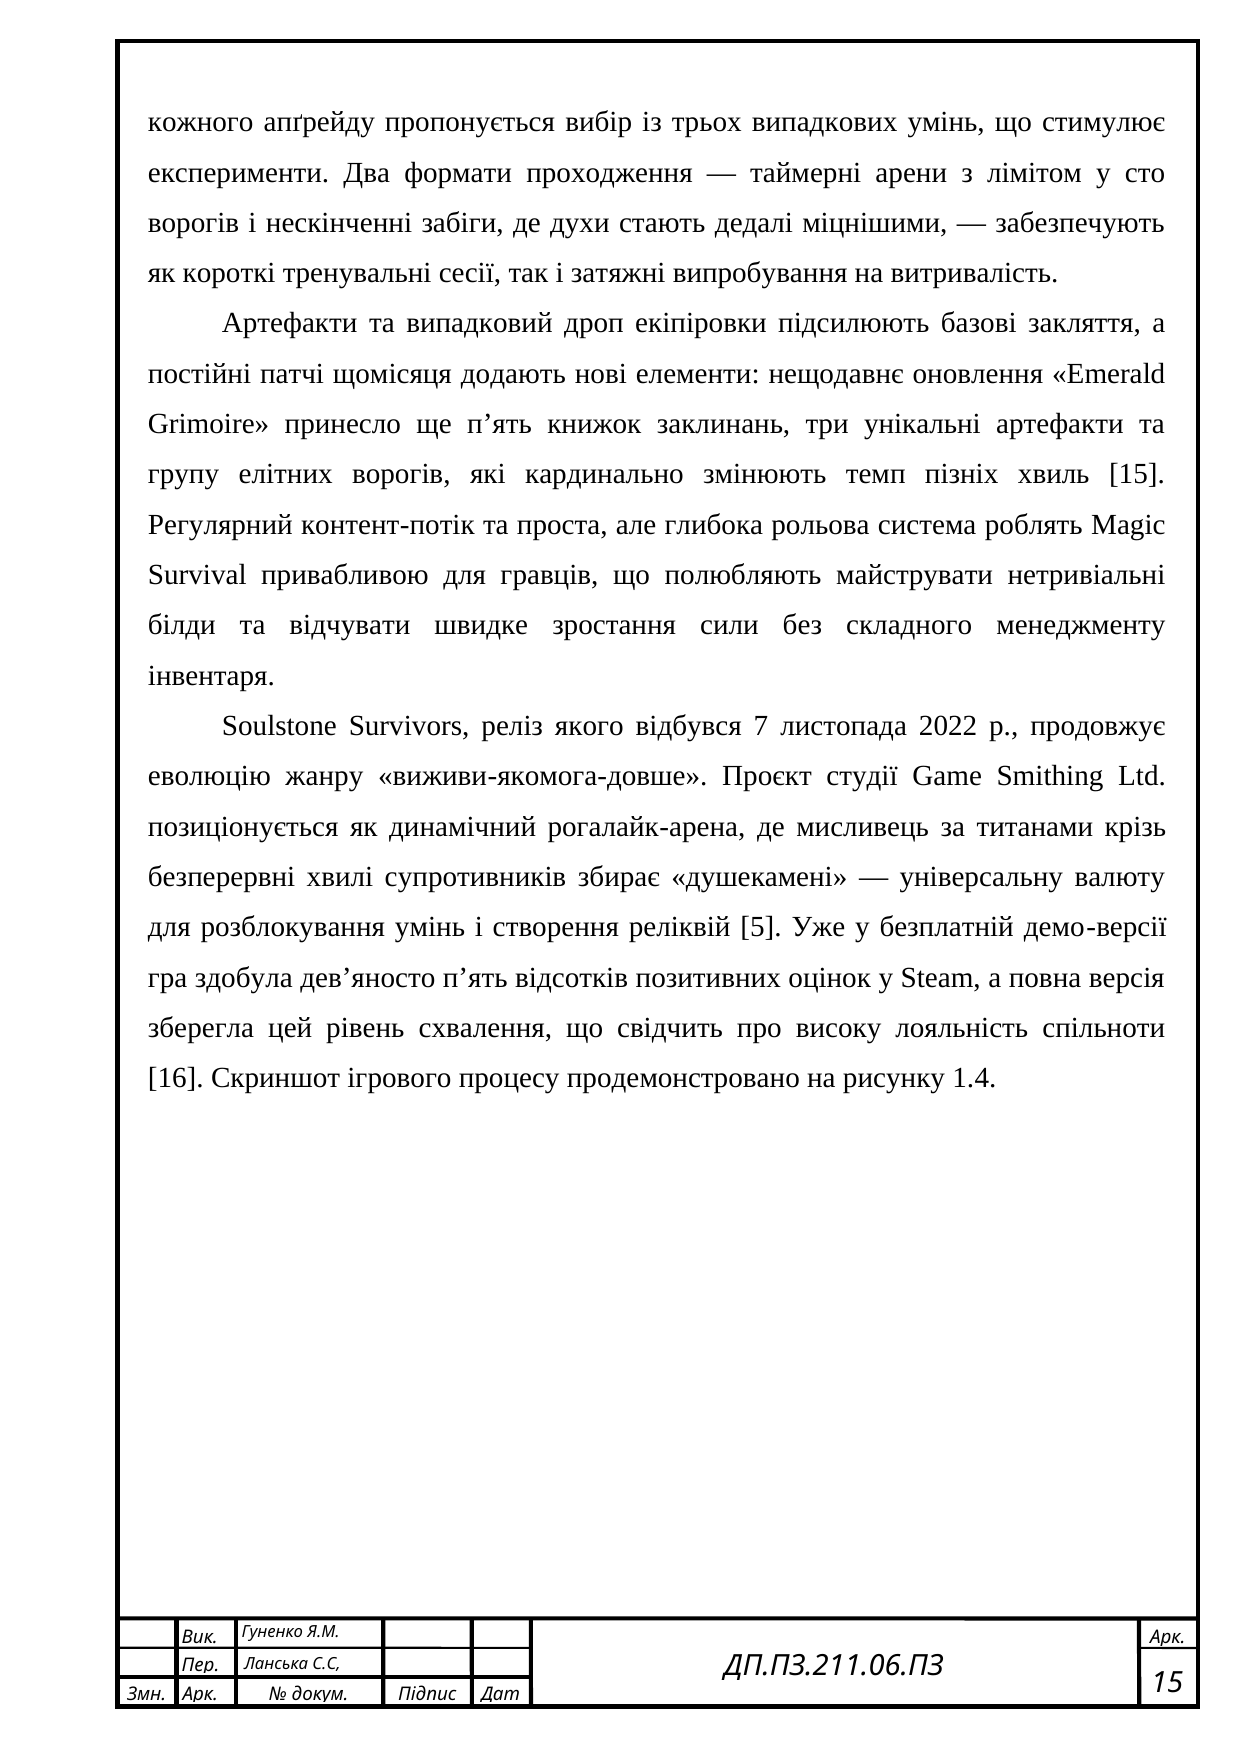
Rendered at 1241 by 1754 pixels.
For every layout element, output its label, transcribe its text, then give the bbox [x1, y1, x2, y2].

text Артефакти та випадковий дроп екіпіровки підсилюють базові закляття, а постійні патчі щомісяця додають нові елементи: нещодавнє оновлення «Emerald Grimoire» принесло ще п’ять книжок заклинань, три унікальні артефакти та групу елітних ворогів, які кардинально змінюють темп пізніх хвиль [15]. Регулярний контент‑потік та проста, але глибока рольова система роблять Magic Survival привабливою для гравців, що полюбляють майструвати нетривіальні білди та відчувати швидке зростання сили без складного менеджменту інвентаря. [148, 306, 1166, 691]
text Soulstone Survivors, реліз якого відбувся 7 листопада 2022 р., продовжує еволюцію жанру «виживи‑якомога‑довше». Проєкт студії Game Smithing Ltd. позиціонується як динамічний рогалайк‑арена, де мисливець за титанами крізь безперервні хвилі супротивників збирає «душекамені» — універсальну валюту для розблокування умінь і створення реліквій [5]. Уже у безплатній демо‑версії гра здобула дев’яносто п’ять відсотків позитивних оцінок у Steam, а повна версія зберегла цей рівень схвалення, що свідчить про високу лояльність спільноти [16]. Скриншот ігрового процесу продемонстровано на рисунку 1.4. [148, 708, 1166, 1094]
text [148, 104, 1166, 289]
